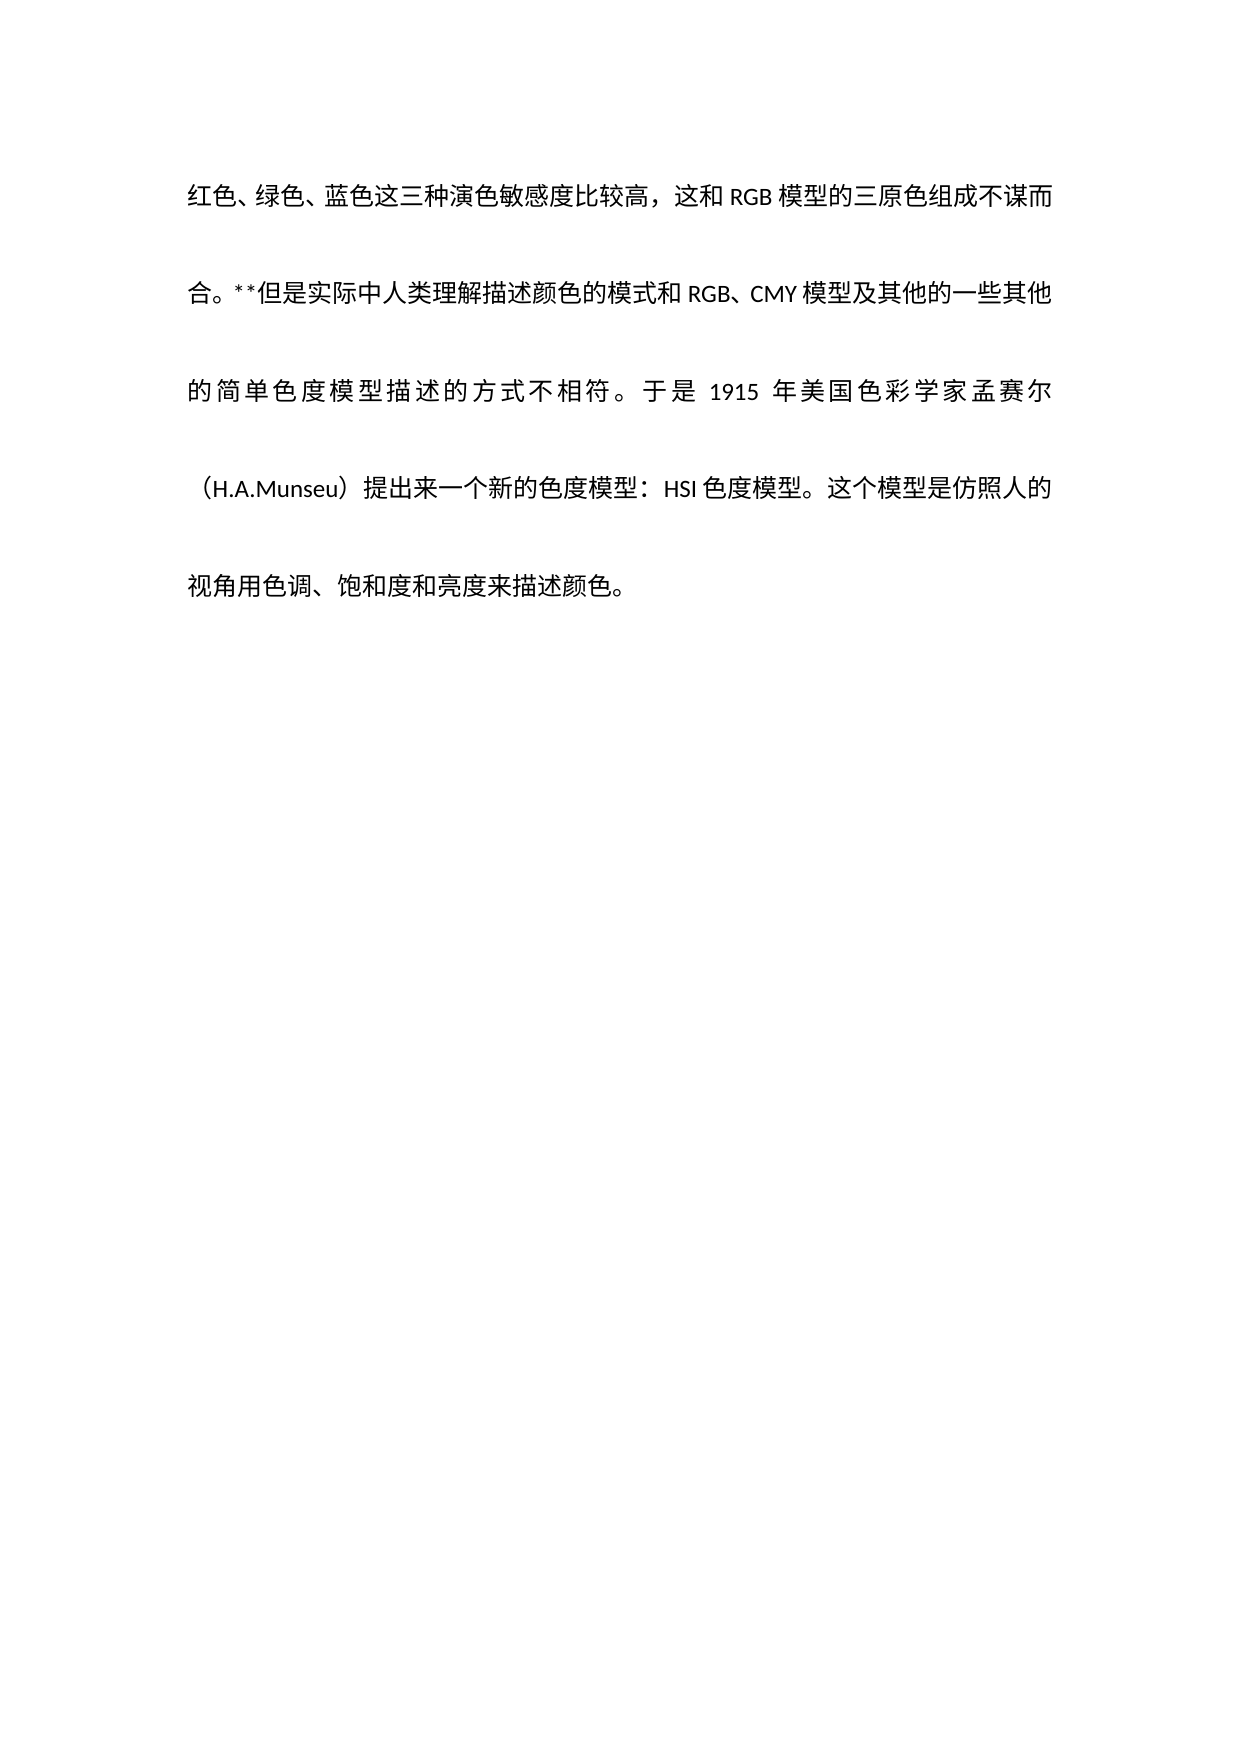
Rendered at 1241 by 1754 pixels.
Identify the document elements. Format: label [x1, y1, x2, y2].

list [187, 162, 1053, 617]
